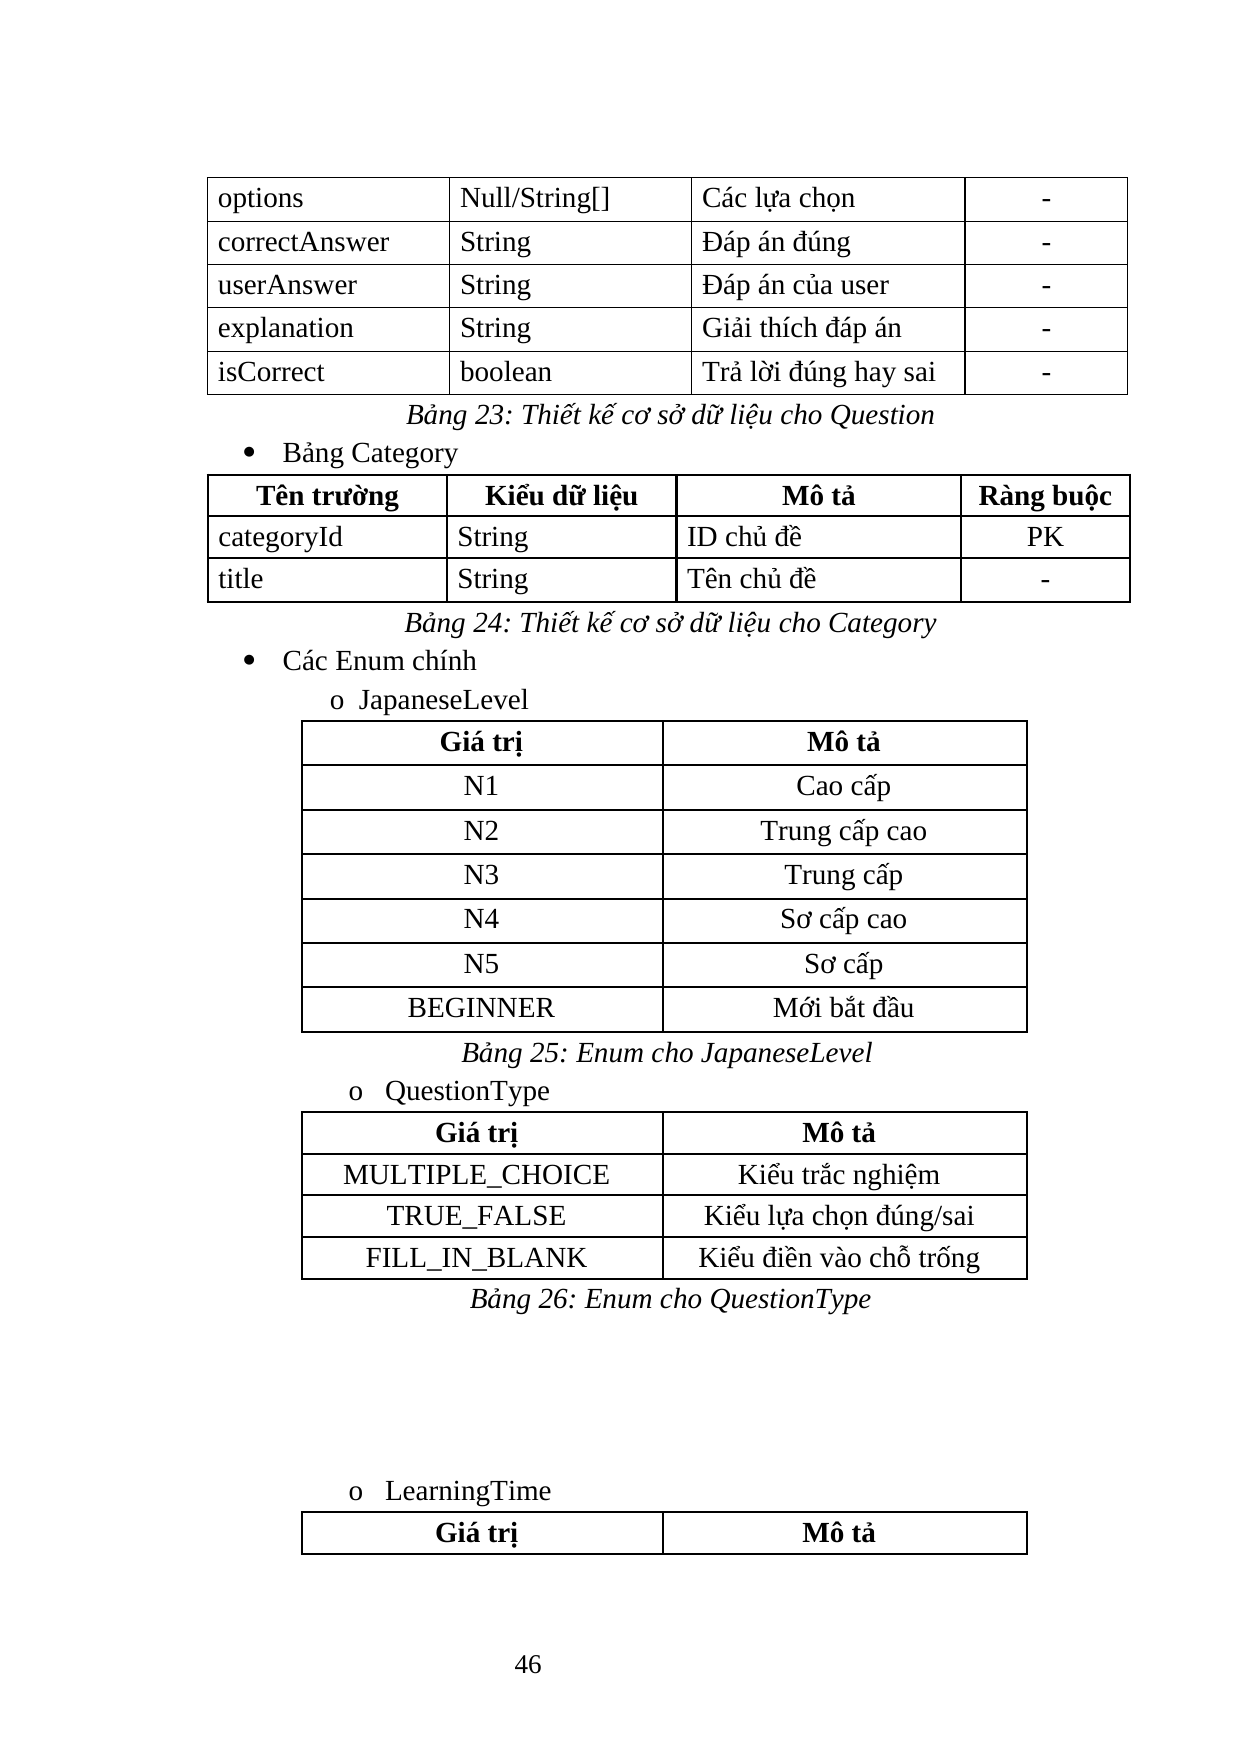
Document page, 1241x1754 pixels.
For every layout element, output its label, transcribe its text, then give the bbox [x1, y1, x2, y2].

table_cell Trung cấp cao [664, 811, 1026, 853]
table_cell isCorrect [208, 352, 449, 394]
table_cell N2 [303, 811, 662, 853]
table_cell Kiểu điền vào chỗ trống [664, 1238, 1026, 1277]
text o LearningTime [348, 1473, 1122, 1506]
table_cell Cao cấp [664, 766, 1026, 809]
table_header Kiểu dữ liệu [448, 476, 675, 515]
table_header Giá trị [303, 722, 662, 764]
table_cell String [448, 559, 675, 601]
table_cell ID chủ đề [678, 517, 960, 557]
table_header Mô tả [664, 722, 1026, 764]
table_cell Các lựa chọn [692, 178, 964, 221]
table_cell - [966, 308, 1127, 351]
table_cell title [209, 559, 446, 601]
table_cell - [966, 352, 1127, 394]
table_cell String [448, 517, 675, 557]
table_cell FILL_IN_BLANK [303, 1238, 662, 1277]
table_cell Mới bắt đầu [664, 988, 1026, 1031]
table_cell Đáp án của user [692, 265, 964, 307]
text Bảng 23: Thiết kế cơ sở dữ liệu cho Question [207, 397, 1122, 431]
table_header Mô tả [664, 1113, 1026, 1153]
table_cell userAnswer [208, 265, 449, 307]
table_header Giá trị [303, 1513, 662, 1553]
table_cell Trả lời đúng hay sai [692, 352, 964, 394]
table_cell String [450, 308, 691, 351]
table_header Tên trường [209, 476, 446, 515]
table_cell BEGINNER [303, 988, 662, 1031]
table_cell String [450, 222, 691, 264]
table_cell Kiểu lựa chọn đúng/sai [664, 1196, 1026, 1236]
text o QuestionType [348, 1073, 1122, 1107]
table_cell explanation [208, 308, 449, 351]
table_cell - [962, 559, 1129, 601]
table_cell options [208, 178, 449, 221]
text o JapaneseLevel [329, 682, 1122, 715]
list Bảng Category [244, 435, 1122, 469]
table_header Mô tả [678, 476, 960, 515]
table_cell Giải thích đáp án [692, 308, 964, 351]
text Bảng 26: Enum cho QuestionType [207, 1282, 1122, 1315]
table_cell MULTIPLE_CHOICE [303, 1155, 662, 1194]
table_cell N4 [303, 900, 662, 942]
table_cell boolean [450, 352, 691, 394]
table_cell categoryId [209, 517, 446, 557]
table_cell String [450, 265, 691, 307]
table_cell - [966, 265, 1127, 307]
table_cell - [966, 178, 1127, 221]
table_cell Kiểu trắc nghiệm [664, 1155, 1026, 1194]
list Các Enum chính [244, 643, 1122, 677]
table_cell TRUE_FALSE [303, 1196, 662, 1236]
text Bảng 25: Enum cho JapaneseLevel [207, 1035, 1122, 1068]
table_cell - [966, 222, 1127, 264]
table_cell N1 [303, 766, 662, 809]
table_cell Tên chủ đề [678, 559, 960, 601]
table_cell Null/String[] [450, 178, 691, 221]
table_header Giá trị [303, 1113, 662, 1153]
text Bảng 24: Thiết kế cơ sở dữ liệu cho Category [207, 605, 1122, 639]
table_header Ràng buộc [962, 476, 1129, 515]
table_cell Đáp án đúng [692, 222, 964, 264]
table_cell PK [962, 517, 1129, 557]
table_cell Sơ cấp cao [664, 900, 1026, 942]
table_cell N3 [303, 855, 662, 897]
table_header Mô tả [664, 1513, 1026, 1553]
table_cell Trung cấp [664, 855, 1026, 897]
table_cell Sơ cấp [664, 944, 1026, 986]
table_cell correctAnswer [208, 222, 449, 264]
table_cell N5 [303, 944, 662, 986]
